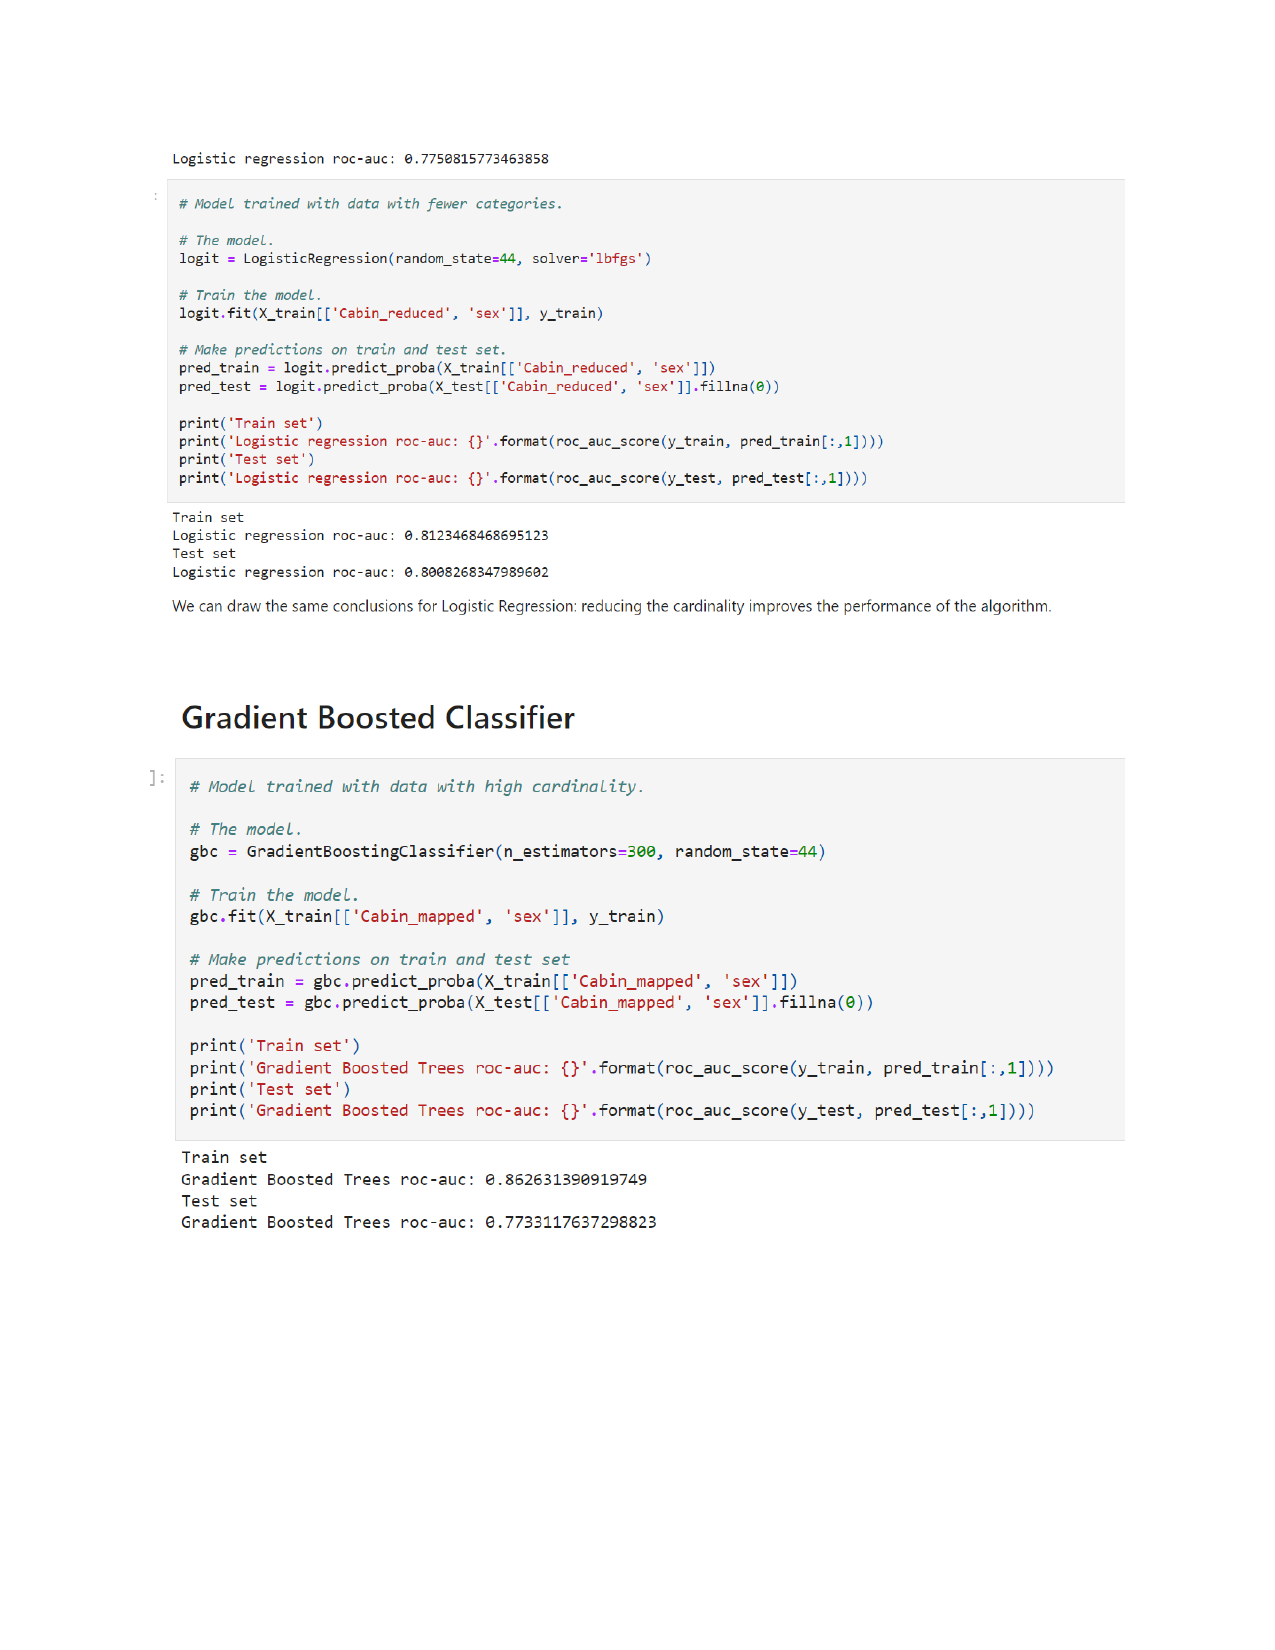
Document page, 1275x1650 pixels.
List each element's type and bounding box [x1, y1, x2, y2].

picture [150, 674, 1125, 1246]
picture [150, 150, 1125, 656]
